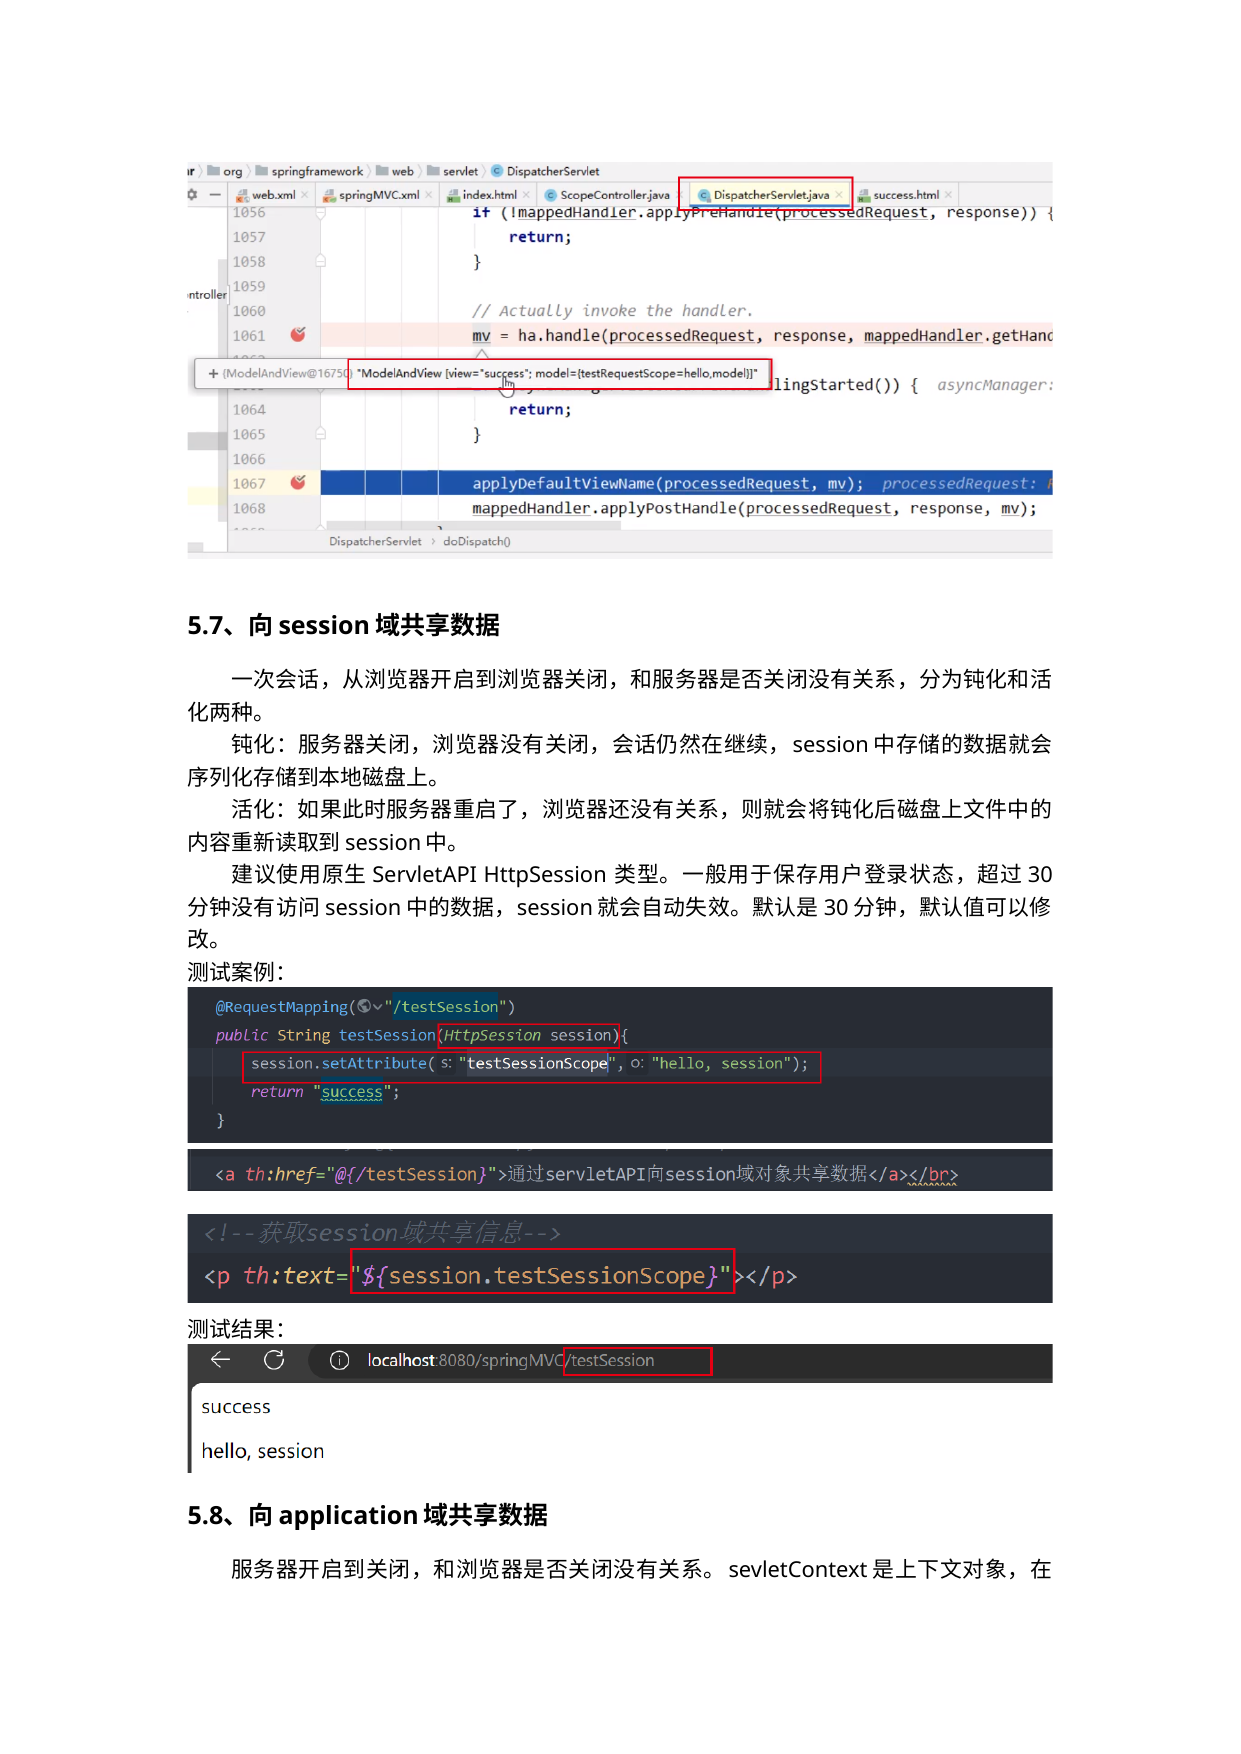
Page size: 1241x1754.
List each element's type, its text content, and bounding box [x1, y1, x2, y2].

picture [187, 162, 1053, 559]
picture [187, 1214, 1053, 1303]
text 建议使用原生ServletAPI HttpSession 类型。一般用于保存用户登录状态，超过30分钟没有访问session中的数据，session就会自动失效。默认是30分钟，默认值可以修改。 [187, 857, 1053, 954]
text 测试结果： [187, 1312, 1053, 1344]
subtitle 5.7、向session域共享数据 [187, 591, 1053, 656]
text 钝化：服务器关闭，浏览器没有关闭，会话仍然在继续，session中存储的数据就会序列化存储到本地磁盘上。 [187, 727, 1053, 792]
picture [187, 1344, 1053, 1473]
subtitle 5.8、向application域共享数据 [187, 1481, 1053, 1546]
text 一次会话，从浏览器开启到浏览器关闭，和服务器是否关闭没有关系，分为钝化和活化两种。 [187, 662, 1053, 727]
text 活化：如果此时服务器重启了，浏览器还没有关系，则就会将钝化后磁盘上文件中的内容重新读取到session中。 [187, 792, 1053, 857]
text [187, 1552, 1053, 1584]
text 测试案例： [187, 954, 1053, 987]
picture [187, 987, 1053, 1143]
picture [187, 1149, 1053, 1191]
